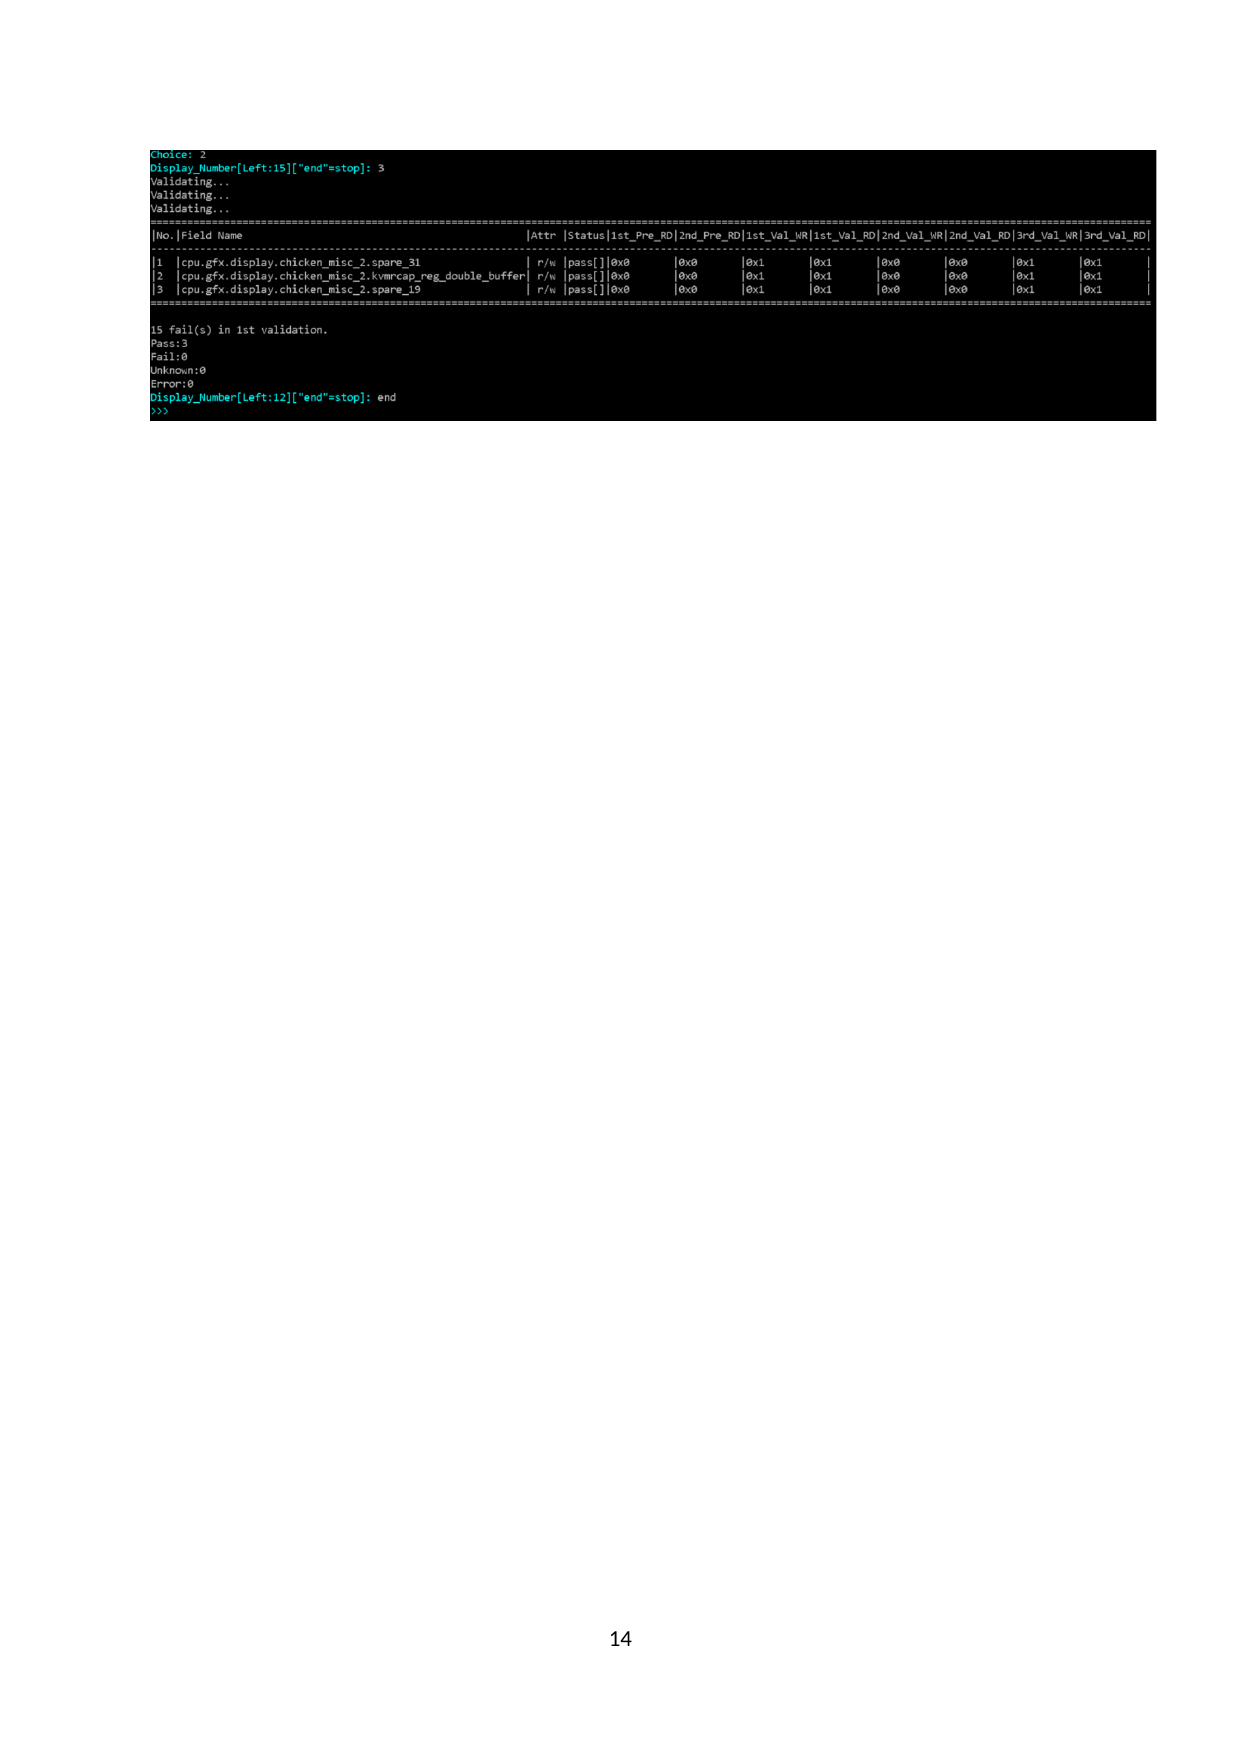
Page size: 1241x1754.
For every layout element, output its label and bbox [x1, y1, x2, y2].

picture [150, 150, 1157, 421]
